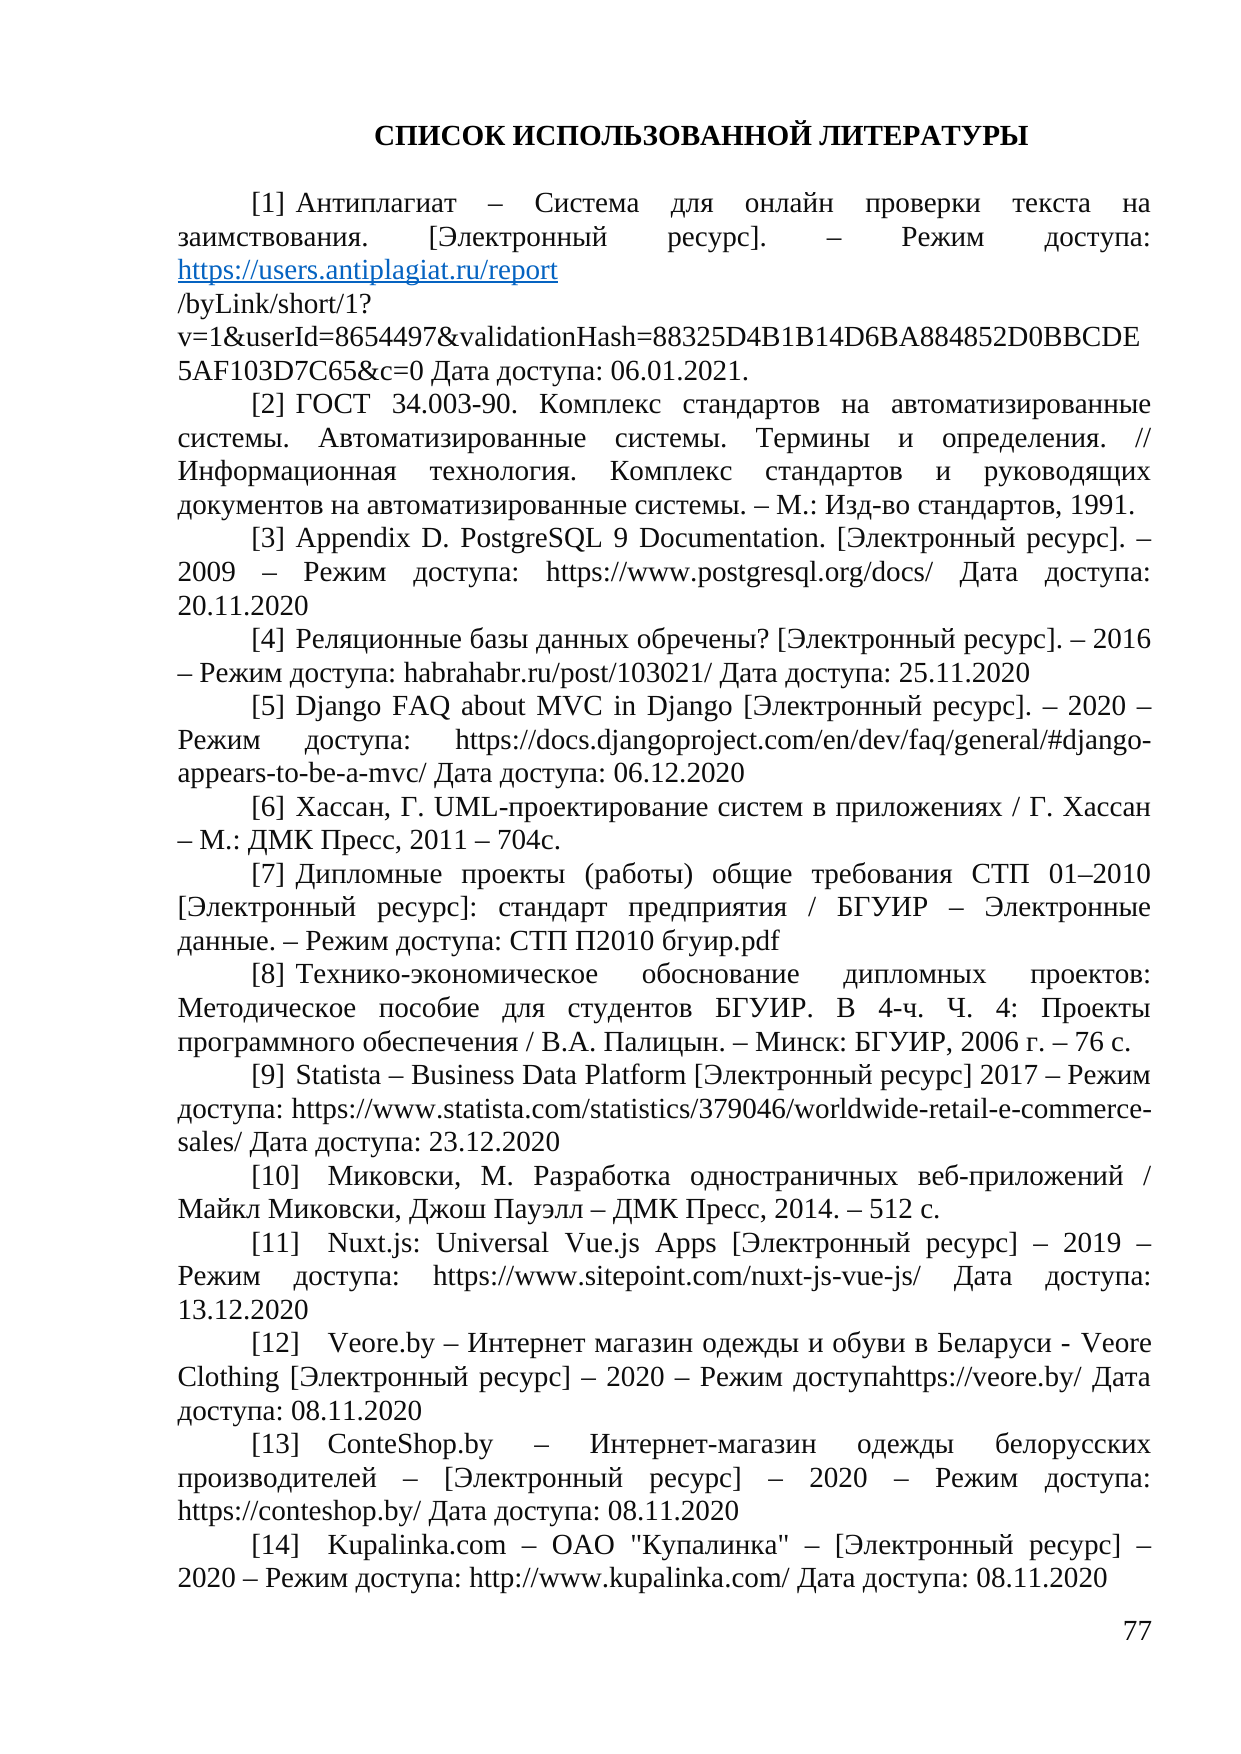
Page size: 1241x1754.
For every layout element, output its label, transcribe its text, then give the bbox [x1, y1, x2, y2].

list Veore.by – Интернет магазин одежды и обуви в Беларуси - Veore Clothing [Электронный ресурс] – 2020 – Режим доступаhttps://veore.by/ Дата доступа: 08.11.2020 [177, 1326, 1152, 1426]
list Statista – Business Data Platform [Электронный ресурс] 2017 – Режим доступа: https://www.statista.com/statistics/379046/worldwide-retail-e-commerce-sales/ Дата доступа: 23.12.2020 [177, 1057, 1152, 1158]
list Реляционные базы данных обречены? [Электронный ресурс]. – 2016 – Режим доступа: habrahabr.ru/post/103021/ Дата доступа: 25.11.2020 [177, 621, 1152, 688]
list ConteShop.by – Интернет-магазин одежды белорусских производителей – [Электронный ресурс] – 2020 – Режим доступа: https://conteshop.by/ Дата доступа: 08.11.2020 [177, 1426, 1152, 1527]
list Хассан, Г. UML-проектирование систем в приложениях / Г. Хассан – М.: ДМК Пресс, 2011 – 704c. [177, 789, 1152, 856]
list ГОСТ 34.003-90. Комплекс стандартов на автоматизированные системы. Автоматизированные системы. Термины и определения. // Информационная технология. Комплекс стандартов и руководящих документов на автоматизированные системы. – М.: Изд-во стандартов, 1991. [177, 386, 1152, 521]
list Миковски, М. Разработка одностраничных веб-приложений / Майкл Миковски, Джош Пауэлл – ДМК Пресс, 2014. – 512 с. [177, 1158, 1152, 1225]
list Технико-экономическое обоснование дипломных проектов: Методическое пособие для студентов БГУИР. В 4-ч. Ч. 4: Проекты программного обеспечения / В.А. Палицын. – Минск: БГУИР, 2006 г. – 76 с. [177, 957, 1152, 1057]
list Kupalinka.com – ОАО "Купалинка" – [Электронный ресурс] – 2020 – Режим доступа: http://www.kupalinka.com/ Дата доступа: 08.11.2020 [177, 1527, 1152, 1594]
list Appendix D. PostgreSQL 9 Documentation. [Электронный ресурс]. – 2009 – Режим доступа: https://www.postgresql.org/docs/ Дата доступа: 20.11.2020 [177, 521, 1152, 621]
list Django FAQ about MVC in Django [Электронный ресурс]. – 2020 – Режим доступа: https://docs.djangoproject.com/en/dev/faq/general/#django-appears-to-be-a-mvc/ Дата доступа: 06.12.2020 [177, 688, 1152, 789]
list Антиплагиат – Cистема для онлайн проверки текста на заимствования. [Электронный ресурс]. – Режим доступа: https://users.antiplagiat.ru/report /byLink/short/1?v=1&userId=8654497&validationHash=88325D4B1B14D6BA884852D0BBCDE5AF103D7C65&c=0 Дата доступа: 06.01.2021. [177, 185, 1152, 386]
list Дипломные проекты (работы) общие требования СТП 01–2010 [Электронный ресурс]: стандарт предприятия / БГУИР – Электронные данные. – Режим доступа: СТП П2010 бгуир.pdf [177, 856, 1152, 957]
subtitle Список использованной литературы [251, 118, 1152, 152]
list Nuxt.js: Universal Vue.js Apps [Электронный ресурс] – 2019 – Режим доступа: https://www.sitepoint.com/nuxt-js-vue-js/ Дата доступа: 13.12.2020 [177, 1225, 1152, 1326]
